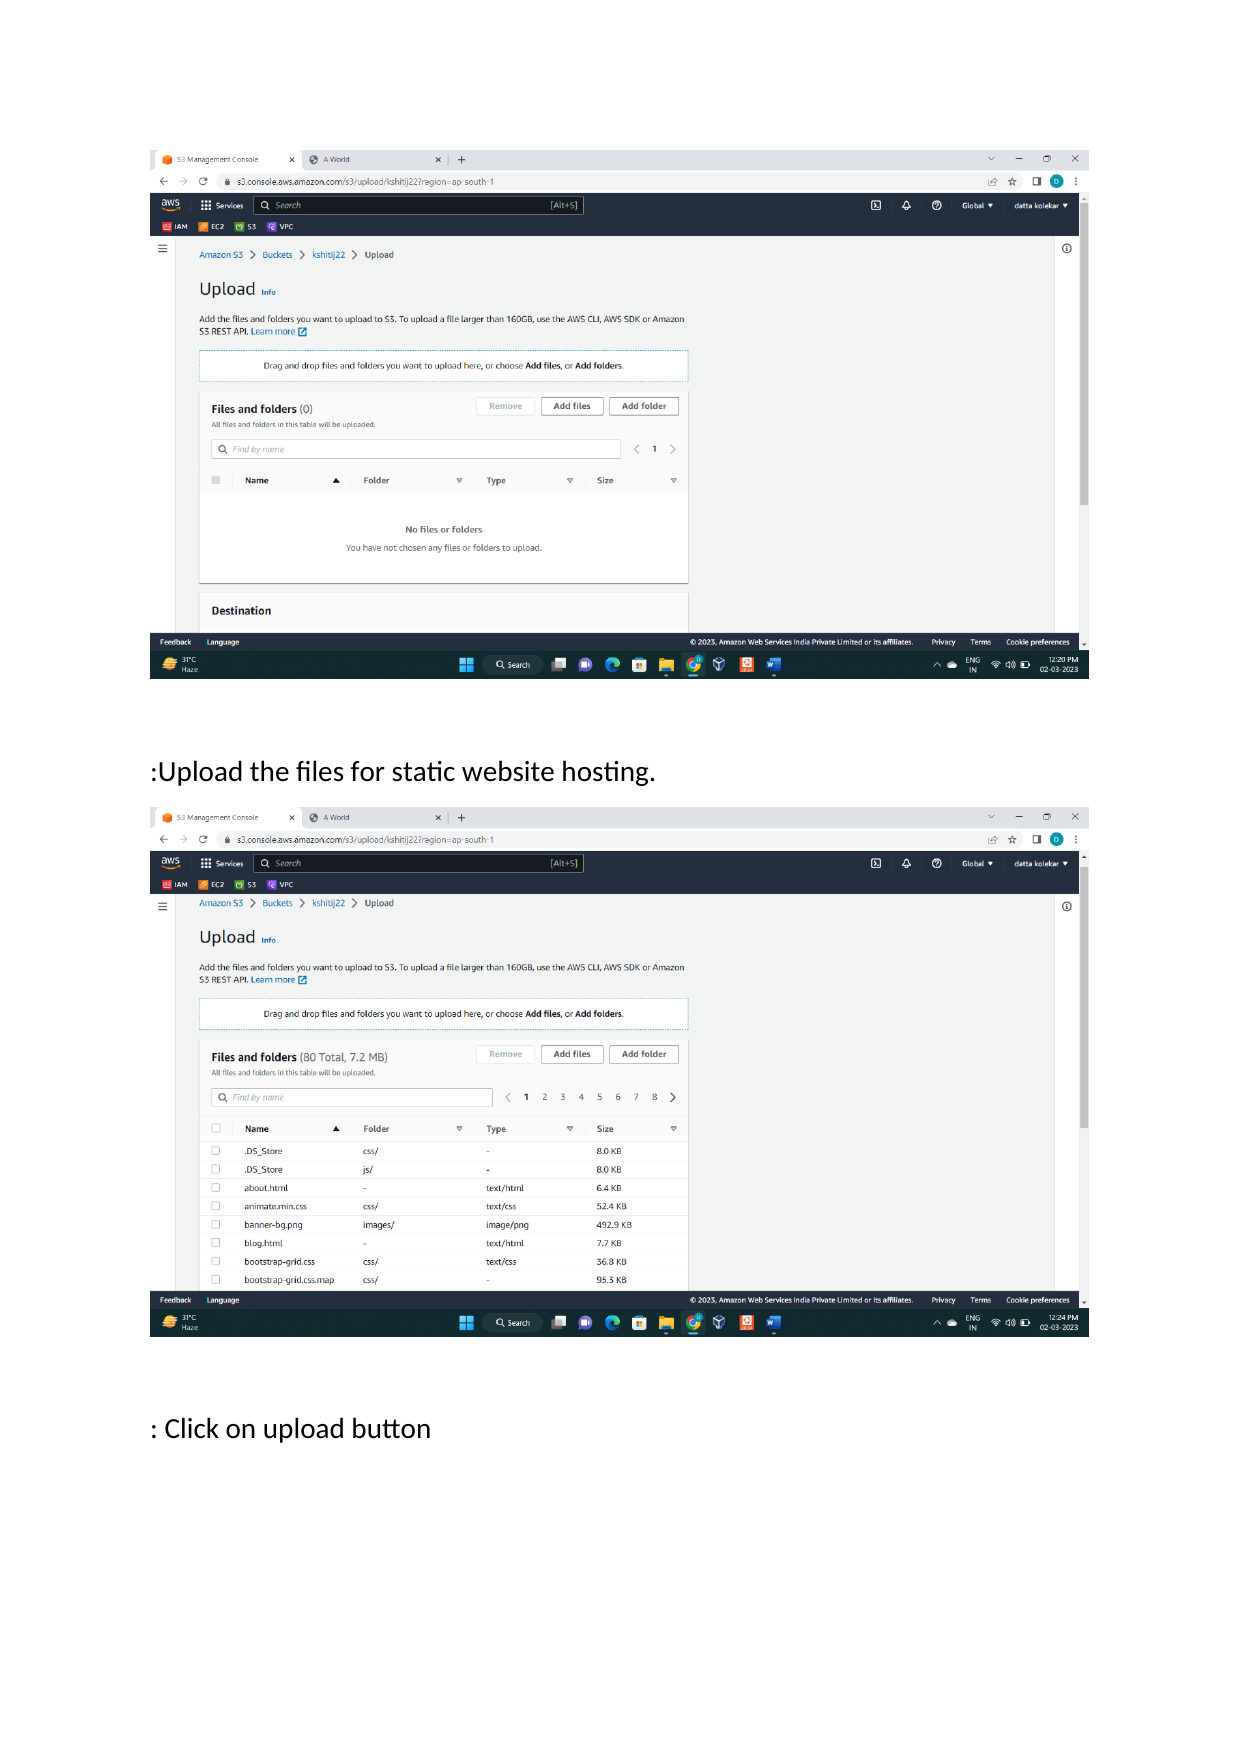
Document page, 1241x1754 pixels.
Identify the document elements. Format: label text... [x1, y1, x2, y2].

text :Upload the files for static website hosting. [150, 753, 1090, 788]
picture [150, 807, 1089, 1337]
text : Click on upload button [150, 1411, 1090, 1446]
picture [150, 150, 1089, 679]
